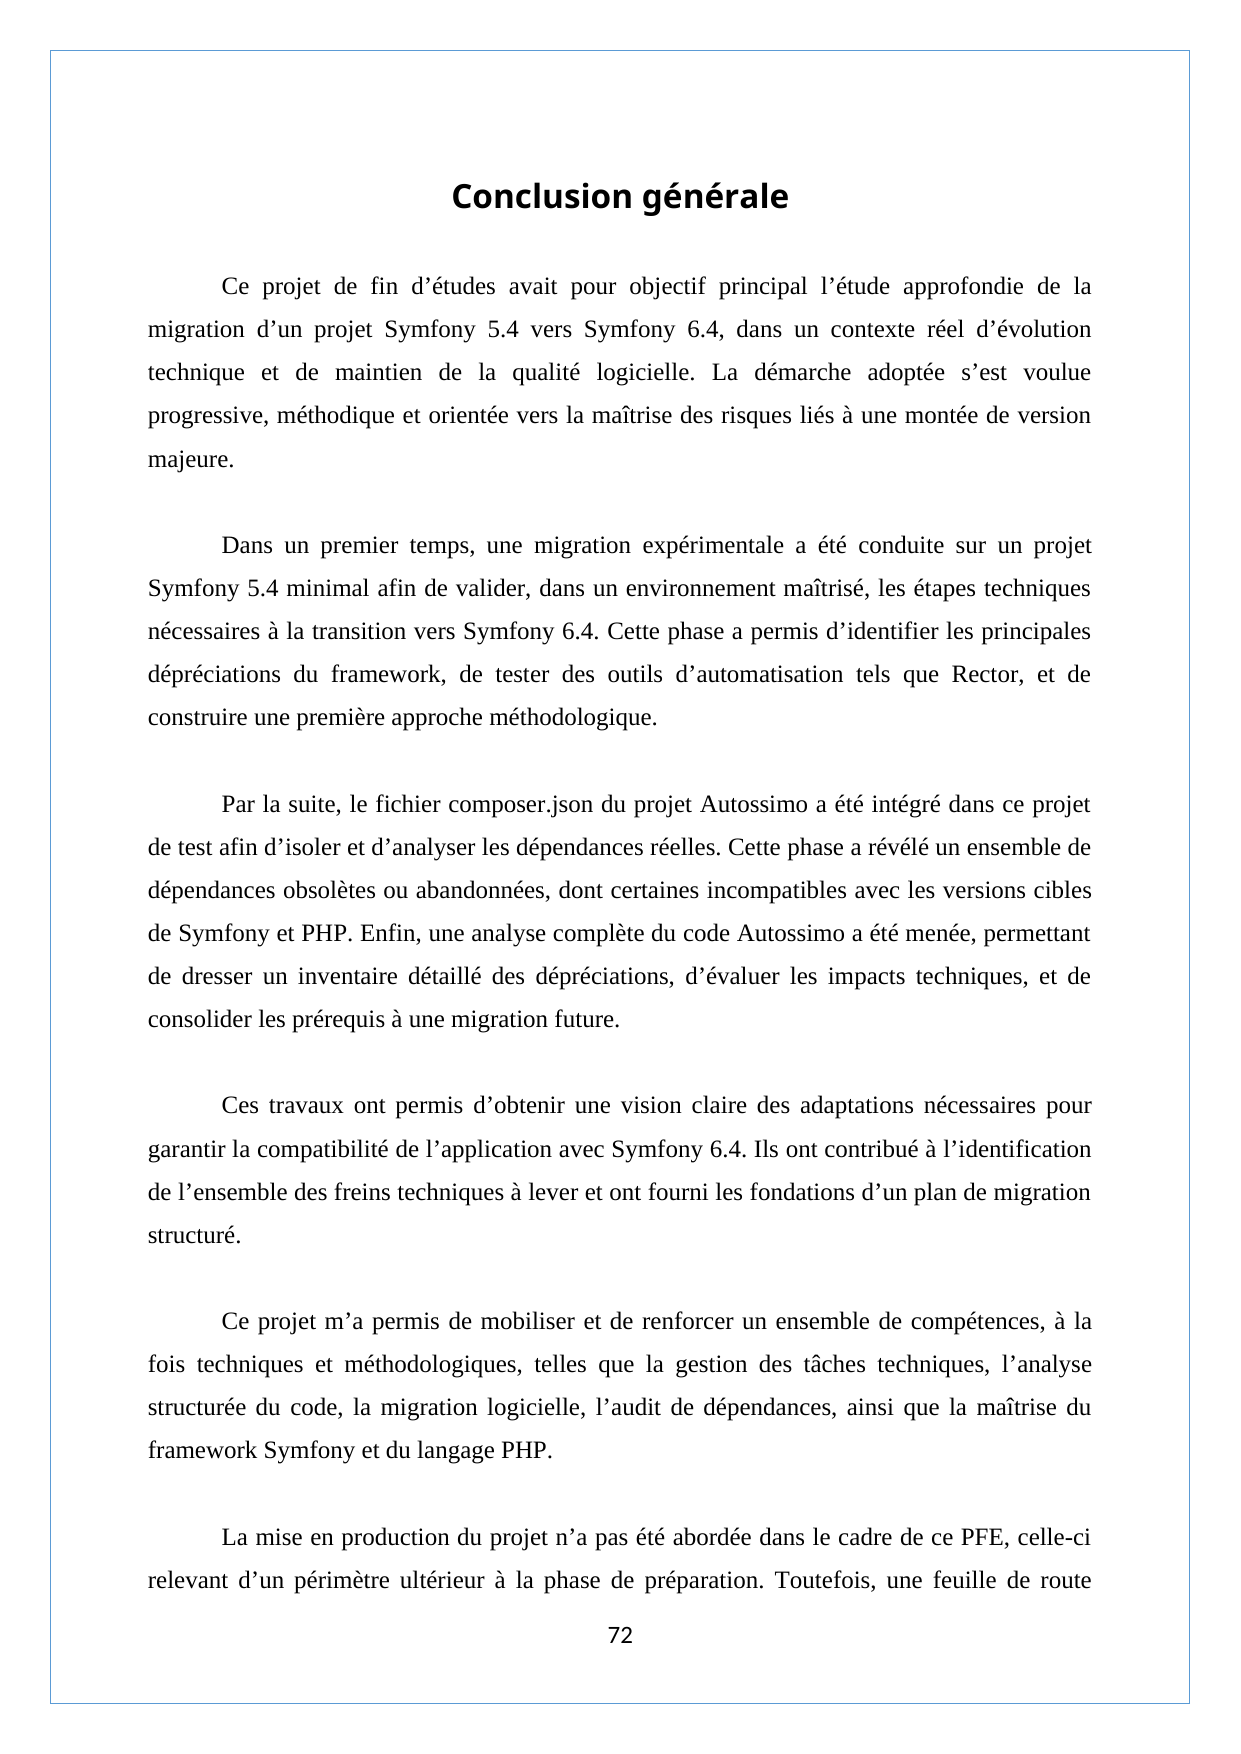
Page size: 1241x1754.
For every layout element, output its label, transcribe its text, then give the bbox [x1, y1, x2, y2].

text Ce projet m’a permis de mobiliser et de renforcer un ensemble de compétences, à la fois techniques et méthodologiques, telles que la gestion des tâches techniques, l’analyse structurée du code, la migration logicielle, l’audit de dépendances, ainsi que la maîtrise du framework Symfony et du langage PHP. [148, 1306, 1093, 1464]
text Dans un premier temps, une migration expérimentale a été conduite sur un projet Symfony 5.4 minimal afin de valider, dans un environnement maîtrisé, les étapes techniques nécessaires à la transition vers Symfony 6.4. Cette phase a permis d’identifier les principales dépréciations du framework, de tester des outils d’automatisation tels que Rector, et de construire une première approche méthodologique. [148, 530, 1093, 731]
text Ces travaux ont permis d’obtenir une vision claire des adaptations nécessaires pour garantir la compatibilité de l’application avec Symfony 6.4. Ils ont contribué à l’identification de l’ensemble des freins techniques à lever et ont fourni les fondations d’un plan de migration structuré. [148, 1091, 1093, 1249]
text Par la suite, le fichier composer.json du projet Autossimo a été intégré dans ce projet de test afin d’isoler et d’analyser les dépendances réelles. Cette phase a révélé un ensemble de dépendances obsolètes ou abandonnées, dont certaines incompatibles avec les versions cibles de Symfony et PHP. Enfin, une analyse complète du code Autossimo a été menée, permettant de dresser un inventaire détaillé des dépréciations, d’évaluer les impacts techniques, et de consolider les prérequis à une migration future. [148, 789, 1093, 1033]
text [148, 1522, 1093, 1594]
subtitle Conclusion générale [148, 173, 1093, 218]
text Ce projet de fin d’études avait pour objectif principal l’étude approfondie de la migration d’un projet Symfony 5.4 vers Symfony 6.4, dans un contexte réel d’évolution technique et de maintien de la qualité logicielle. La démarche adoptée s’est voulue progressive, méthodique et orientée vers la maîtrise des risques liés à une montée de version majeure. [148, 271, 1093, 472]
